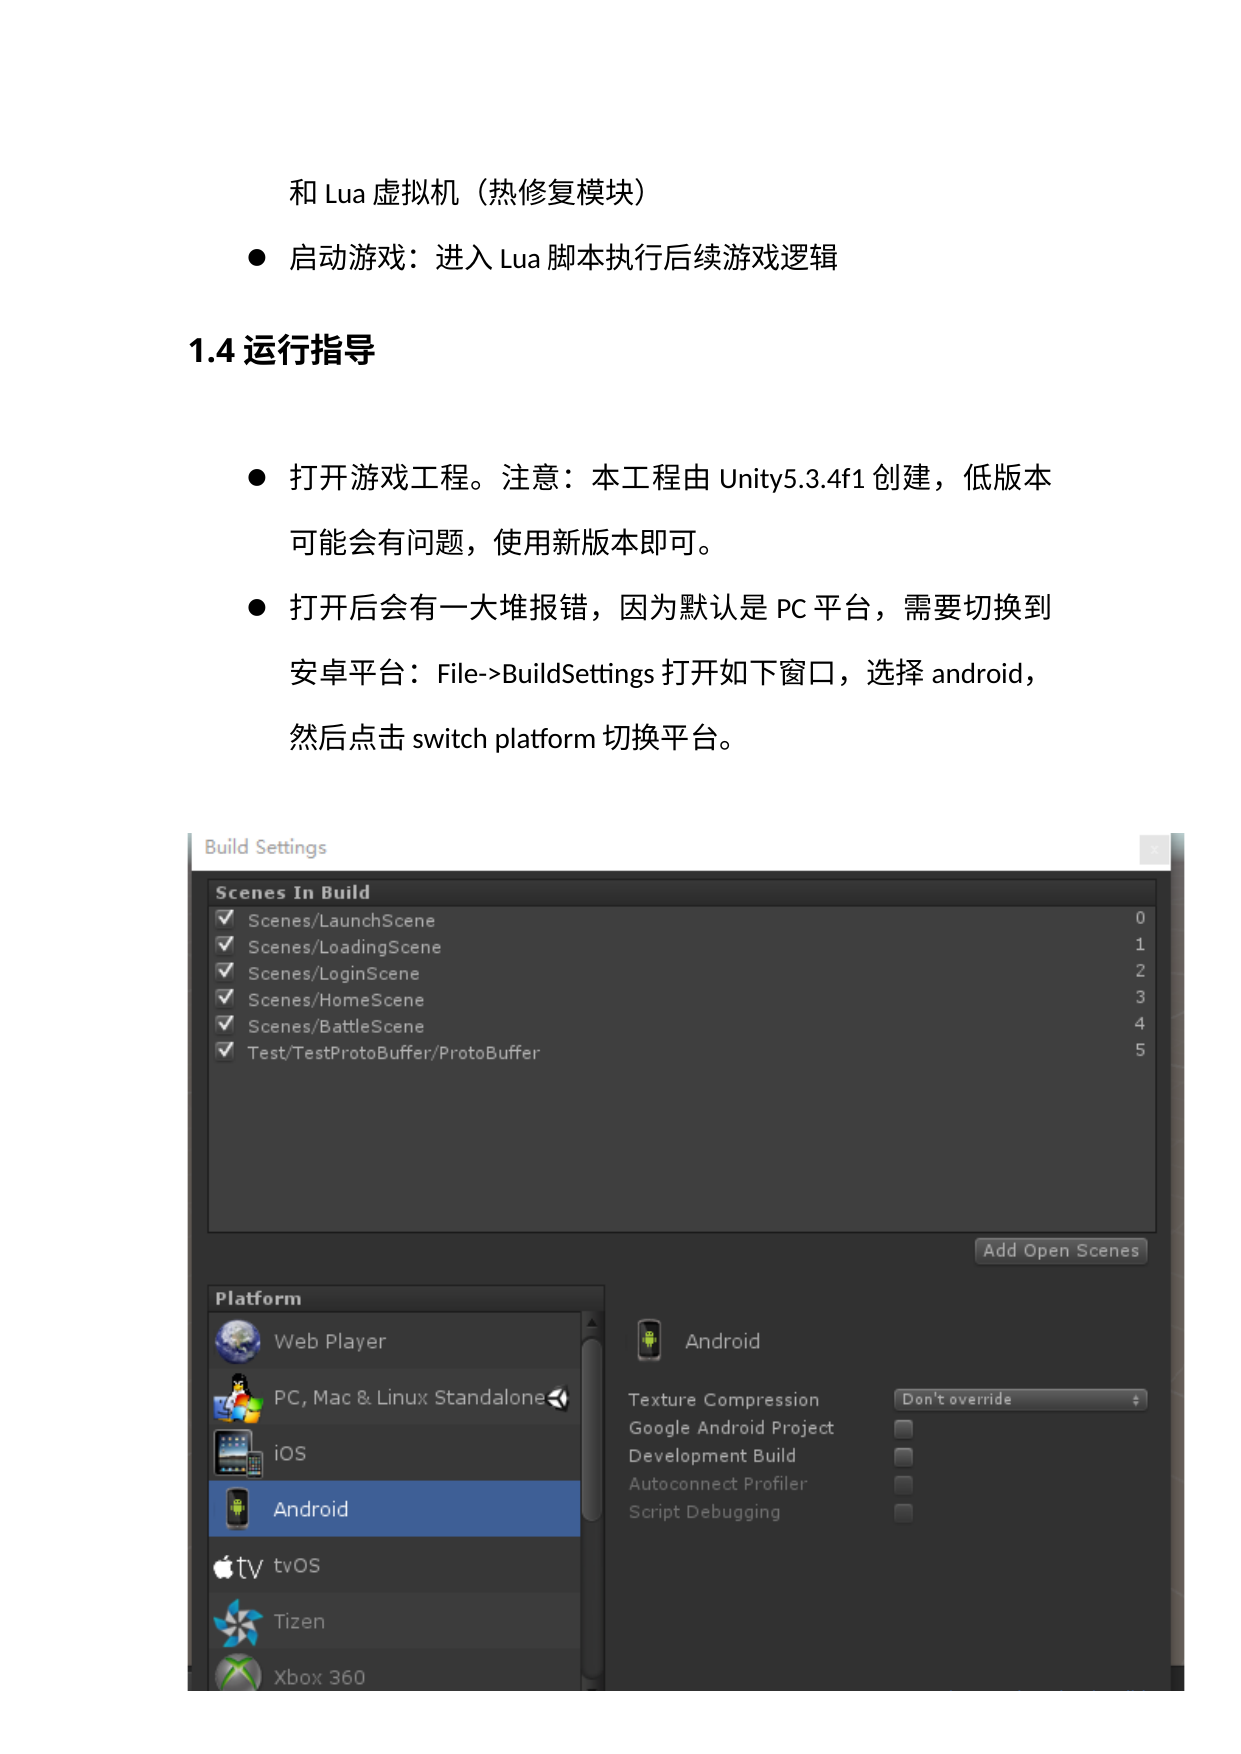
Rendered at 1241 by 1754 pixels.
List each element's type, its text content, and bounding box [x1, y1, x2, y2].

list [246, 158, 1053, 223]
picture [187, 833, 1185, 1691]
list 打开后会有一大堆报错，因为默认是PC平台，需要切换到安卓平台：File->BuildSettings打开如下窗口，选择android，然后点击switch platform切换平台。 [246, 573, 1053, 768]
list 启动游戏：进入Lua脚本执行后续游戏逻辑 [246, 223, 1053, 288]
list 打开游戏工程。注意：本工程由Unity5.3.4f1创建，低版本可能会有问题，使用新版本即可。 [246, 443, 1053, 573]
subtitle 1.4 运行指导 [187, 316, 1053, 381]
